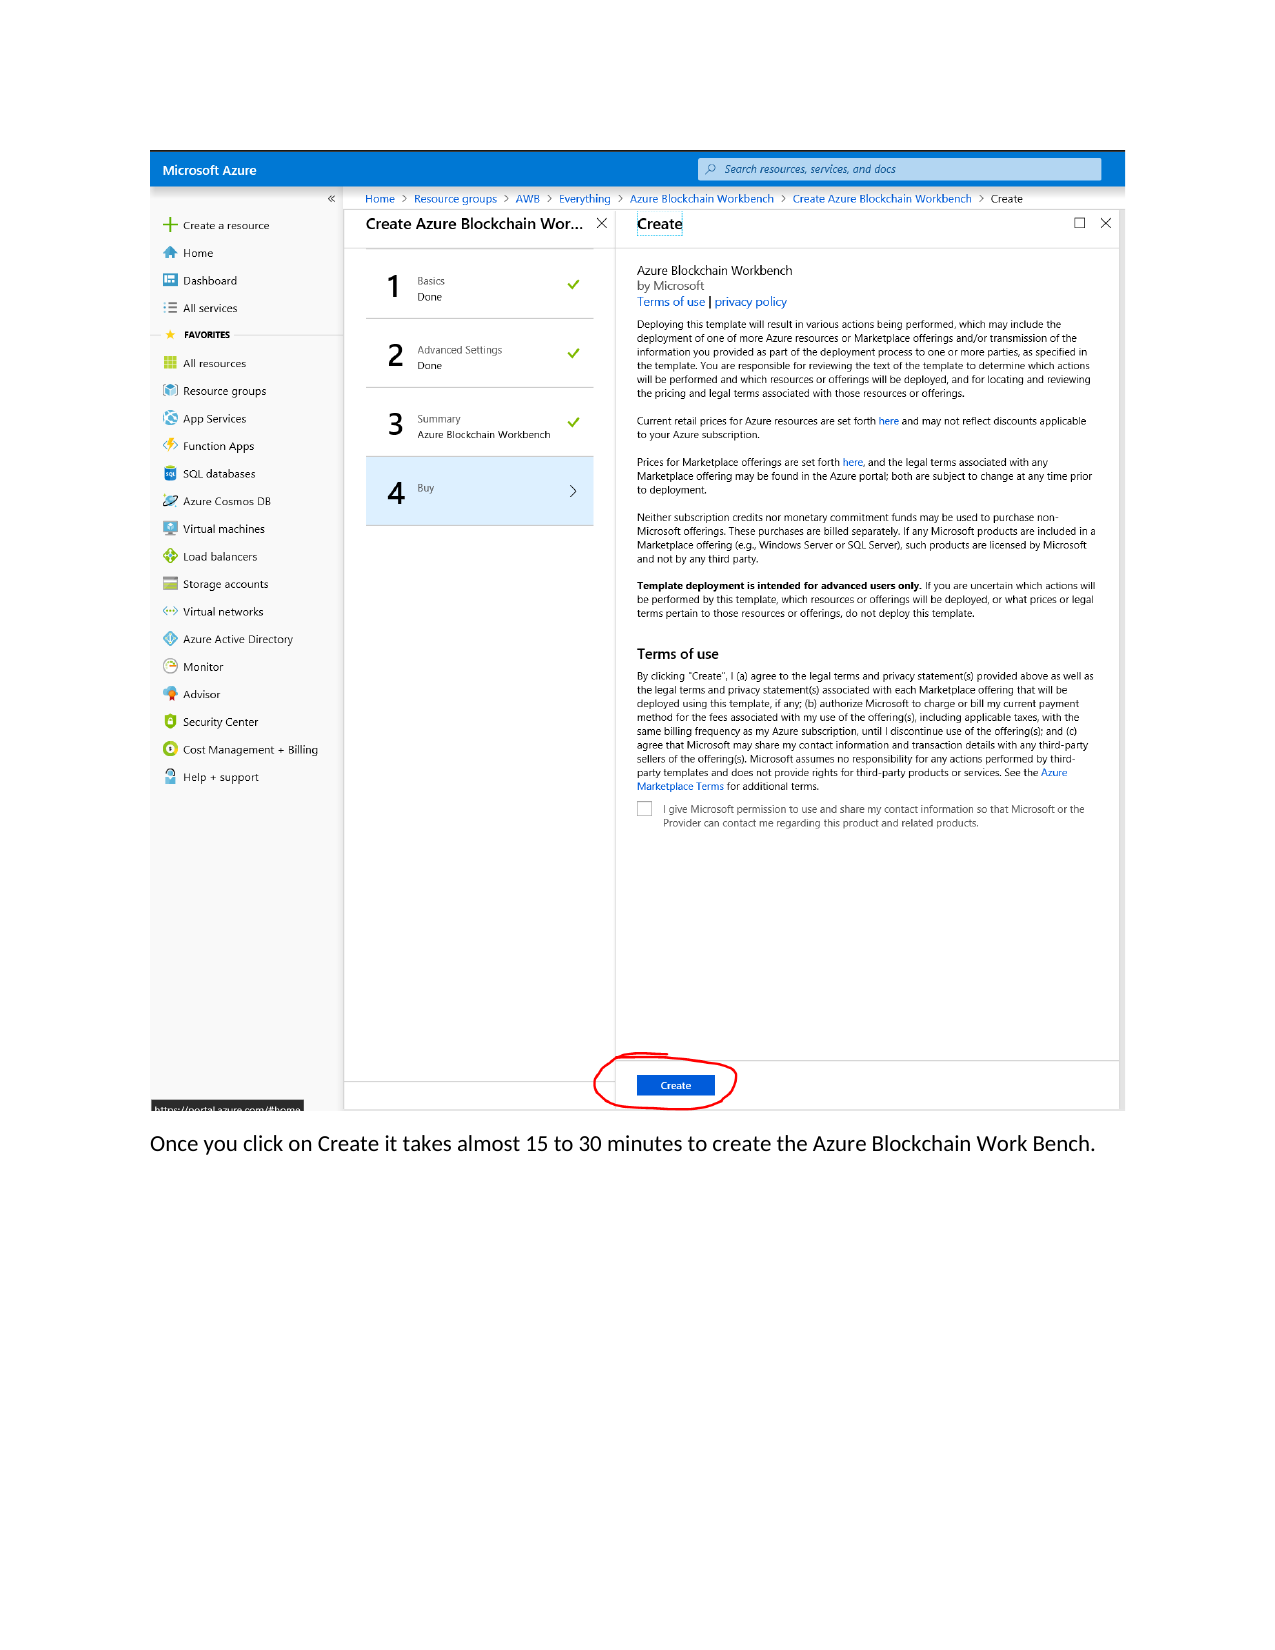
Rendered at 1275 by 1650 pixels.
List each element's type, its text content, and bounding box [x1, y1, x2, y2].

text Once you click on Create it takes almost 15 to 30 minutes to create the Azure Blockchain Work Bench. [150, 1129, 1125, 1157]
picture [150, 150, 1125, 1111]
